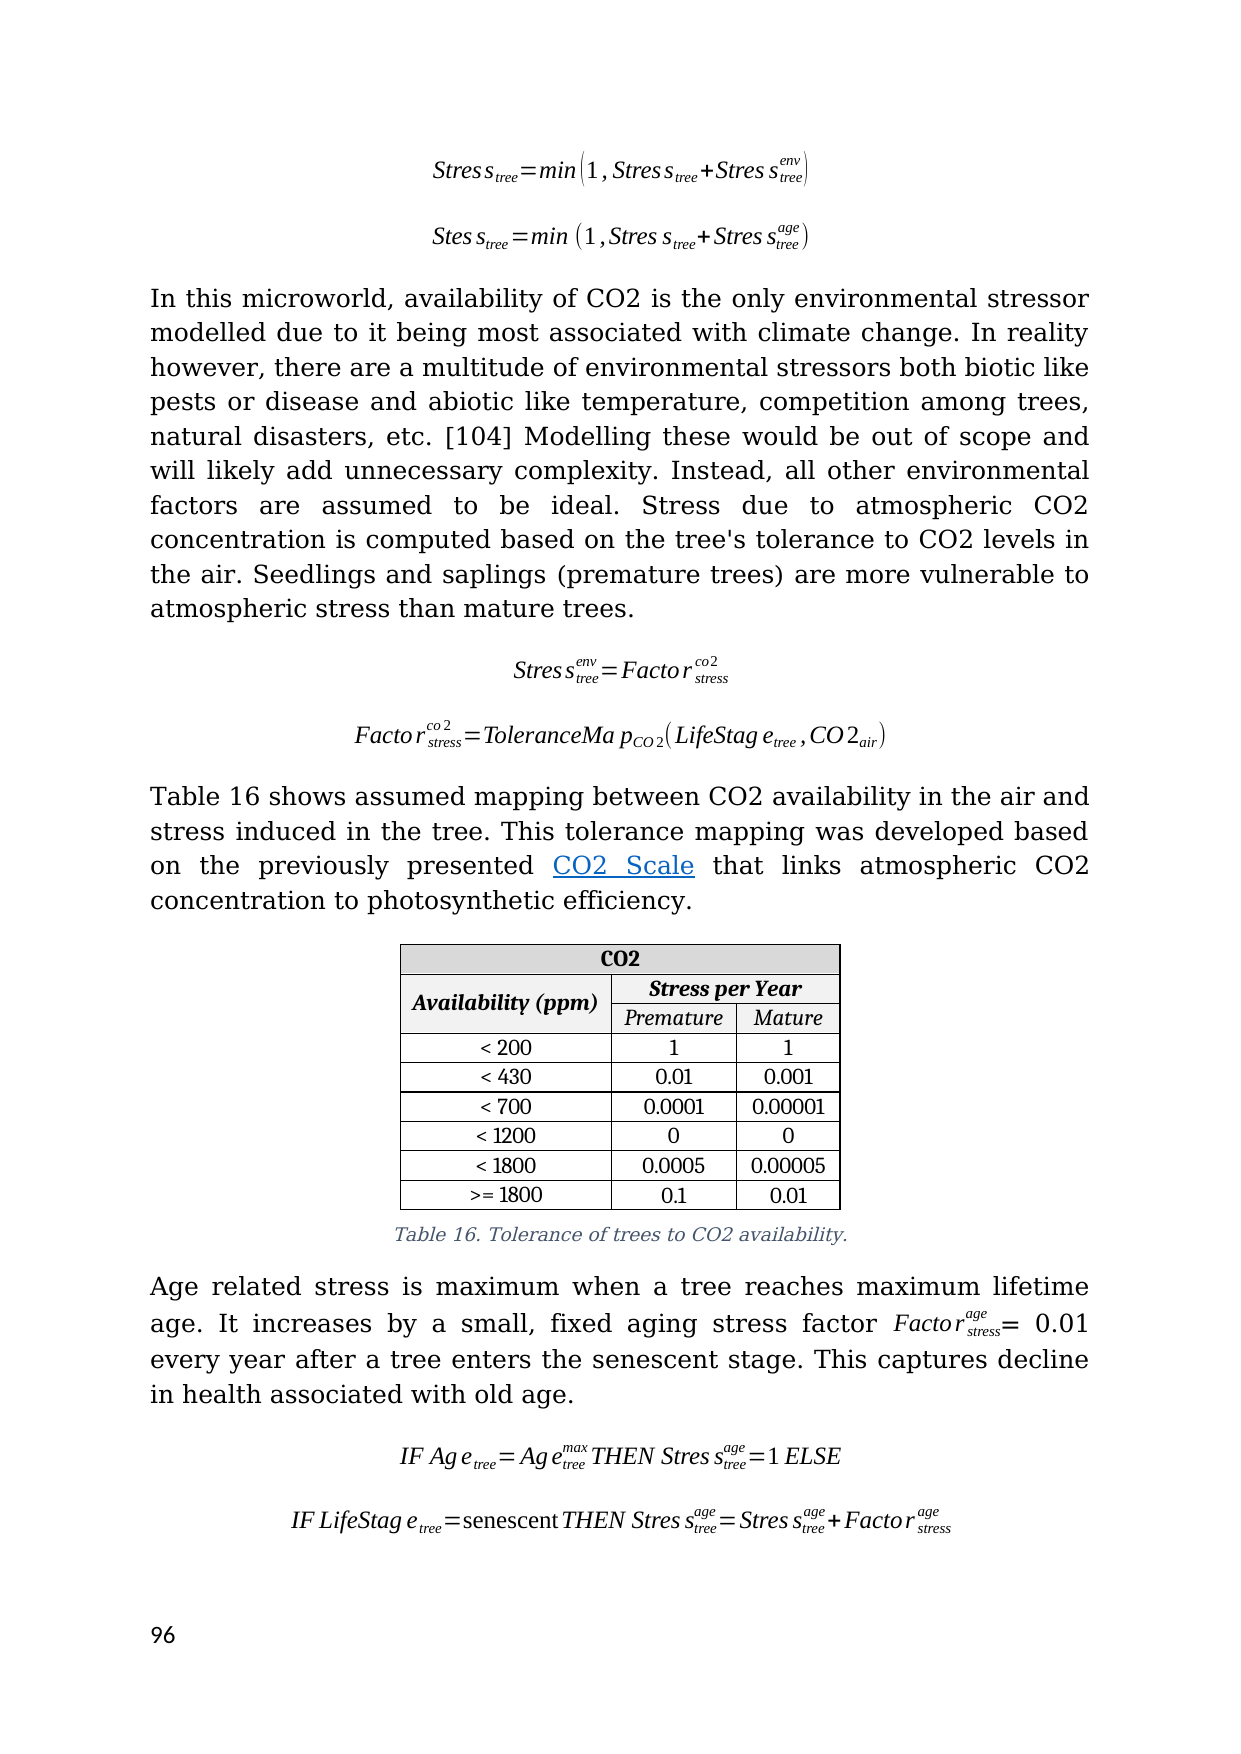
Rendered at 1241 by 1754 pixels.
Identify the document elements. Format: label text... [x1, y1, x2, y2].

table_cell 0.0005 [612, 1151, 736, 1180]
table_cell 0.00005 [737, 1151, 839, 1180]
text In this microworld, availability of CO2 is the only environmental stressor modelled due to it being most associated with climate change. In reality however, there are a multitude of environmental stressors both biotic like pests or disease and abiotic like temperature, competition among trees, natural disasters, etc. [104] Modelling these would be out of scope and will likely add unnecessary complexity. Instead, all other environmental factors are assumed to be ideal. Stress due to atmospheric CO2 concentration is computed based on the tree's tolerance to CO2 levels in the air. Seedlings and saplings (premature trees) are more vulnerable to atmospheric stress than mature trees. [150, 282, 1090, 623]
table_cell < 700 [401, 1093, 611, 1121]
table_cell 1 [612, 1034, 736, 1062]
table_cell 0.01 [612, 1063, 736, 1091]
table_cell 1 [737, 1034, 839, 1062]
table_cell >= 1800 [401, 1181, 611, 1209]
table_cell < 1800 [401, 1151, 611, 1180]
table_cell 0.00001 [737, 1093, 839, 1121]
table_cell Premature [612, 1004, 736, 1032]
table_cell < 430 [401, 1063, 611, 1091]
table_cell Mature [737, 1004, 839, 1032]
table_cell Stress per Year [612, 975, 839, 1003]
text Age related stress is maximum when a tree reaches maximum lifetime age. It increases by a small, fixed aging stress factor = 0.01 every year after a tree enters the senescent stage. This captures decline in health associated with old age. [150, 1270, 1090, 1409]
text Table 16 shows assumed mapping between CO2 availability in the air and stress induced in the tree. This tolerance mapping was developed based on the previously presented CO2 Scale that links atmospheric CO2 concentration to photosynthetic efficiency. [150, 781, 1090, 914]
text Table 16. Tolerance of trees to CO2 availability. [150, 1223, 1090, 1245]
table_cell < 1200 [401, 1122, 611, 1150]
table_cell 0.1 [612, 1181, 736, 1209]
table_cell 0 [737, 1122, 839, 1150]
table_cell 0.0001 [612, 1093, 736, 1121]
table_cell 0.01 [737, 1181, 839, 1209]
table_header CO2 [401, 945, 839, 973]
table_cell 0 [612, 1122, 736, 1150]
table_cell 0.001 [737, 1063, 839, 1091]
table_cell < 200 [401, 1034, 611, 1062]
table_cell Availability (ppm) [401, 975, 611, 1032]
